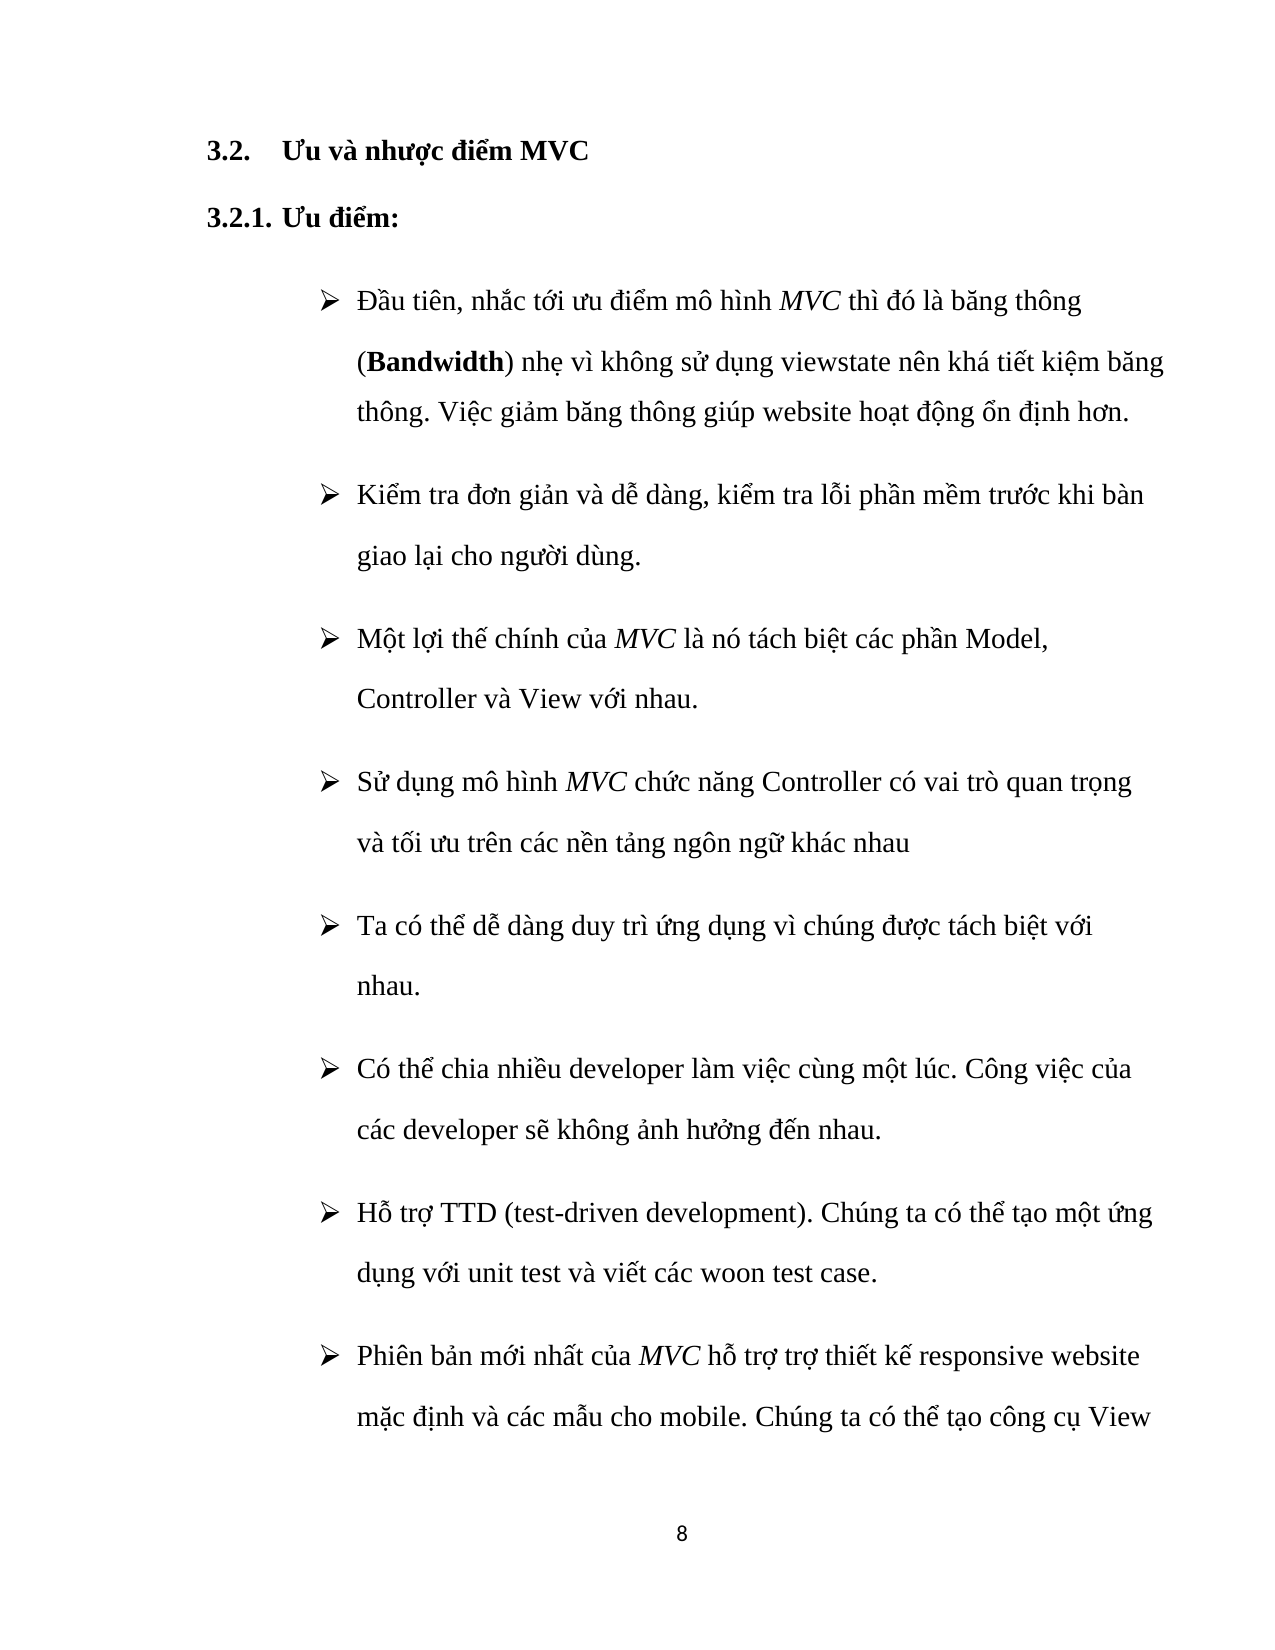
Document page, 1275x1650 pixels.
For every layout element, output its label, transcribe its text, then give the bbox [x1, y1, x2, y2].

list Sử dụng mô hình MVC chức năng Controller có vai trò quan trọng và tối ưu trên các nền tảng ngôn ngữ khác nhau [319, 748, 1157, 858]
list Một lợi thế chính của MVC là nó tách biệt các phần Model, Controller và View với nhau. [319, 605, 1157, 715]
list Ưu và nhược điểm MVC [207, 133, 1157, 167]
list Có thể chia nhiều developer làm việc cùng một lúc. Công việc của các developer sẽ không ảnh hưởng đến nhau. [319, 1036, 1157, 1146]
list Ta có thể dễ dàng duy trì ứng dụng vì chúng được tách biệt với nhau. [319, 892, 1157, 1002]
list Đầu tiên, nhắc tới ưu điểm mô hình MVC thì đó là băng thông (Bandwidth) nhẹ vì không sử dụng viewstate nên khá tiết kiệm băng thông. Việc giảm băng thông giúp website hoạt động ổn định hơn. [319, 267, 1172, 428]
list Ưu điểm: [207, 201, 1157, 234]
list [319, 1323, 1157, 1433]
list Kiểm tra đơn giản và dễ dàng, kiểm tra lỗi phần mềm trước khi bàn giao lại cho người dùng. [319, 461, 1157, 571]
list Hỗ trợ TTD (test-driven development). Chúng ta có thể tạo một ứng dụng với unit test và viết các woon test case. [319, 1179, 1157, 1289]
